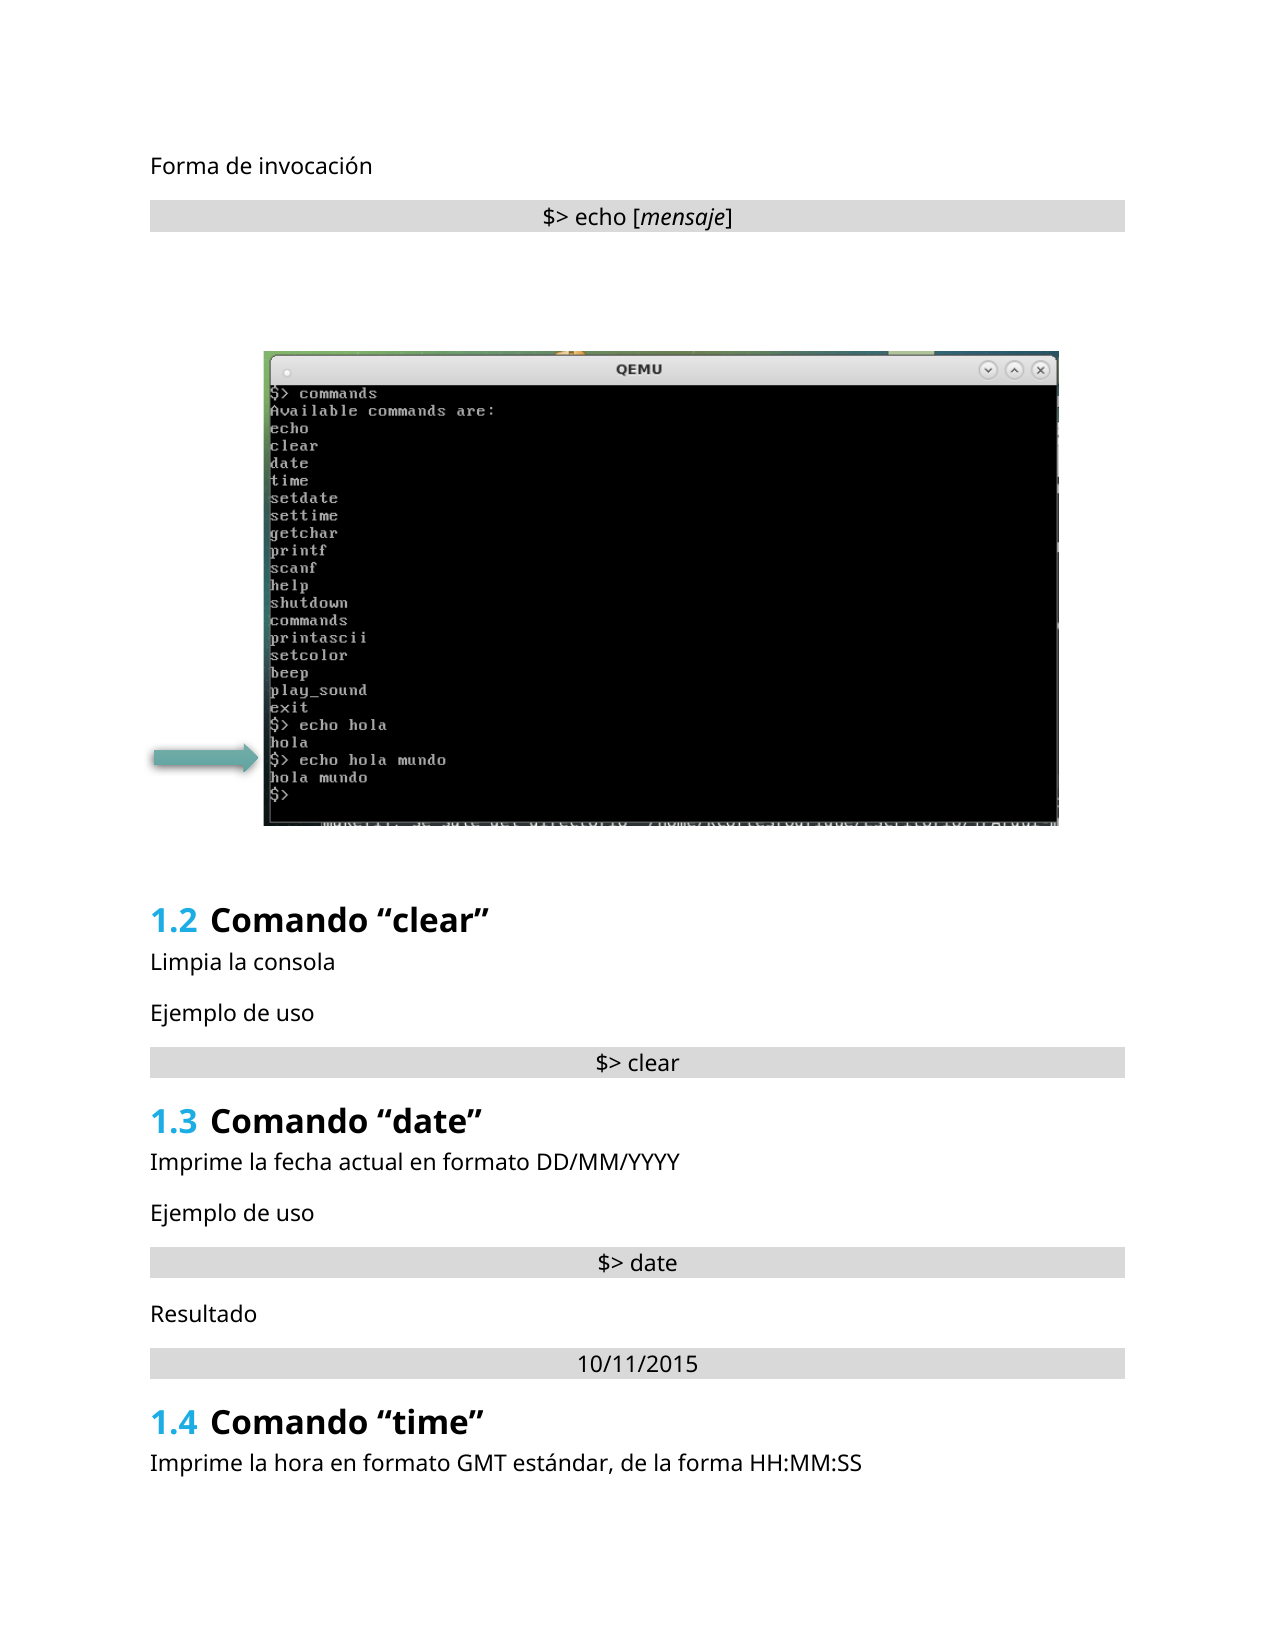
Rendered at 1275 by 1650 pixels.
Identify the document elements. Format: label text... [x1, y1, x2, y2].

text $> echo [mensaje] [150, 200, 1125, 232]
subtitle Comando “clear” [150, 897, 1125, 943]
text $> date [150, 1247, 1125, 1278]
subtitle Comando “time” [150, 1398, 1125, 1444]
text Limpia la consola [150, 946, 1125, 977]
text Resultado [150, 1298, 1125, 1329]
text Ejemplo de uso [150, 997, 1125, 1028]
text Forma de invocación [150, 150, 1125, 181]
picture [263, 351, 1059, 826]
subtitle Comando “date” [150, 1097, 1125, 1143]
text Imprime la hora en formato GMT estándar, de la forma HH:MM:SS [150, 1447, 1125, 1479]
text $> clear [150, 1047, 1125, 1078]
text Imprime la fecha actual en formato DD/MM/YYYY [150, 1146, 1125, 1178]
text 10/11/2015 [150, 1348, 1125, 1379]
text Ejemplo de uso [150, 1197, 1125, 1228]
